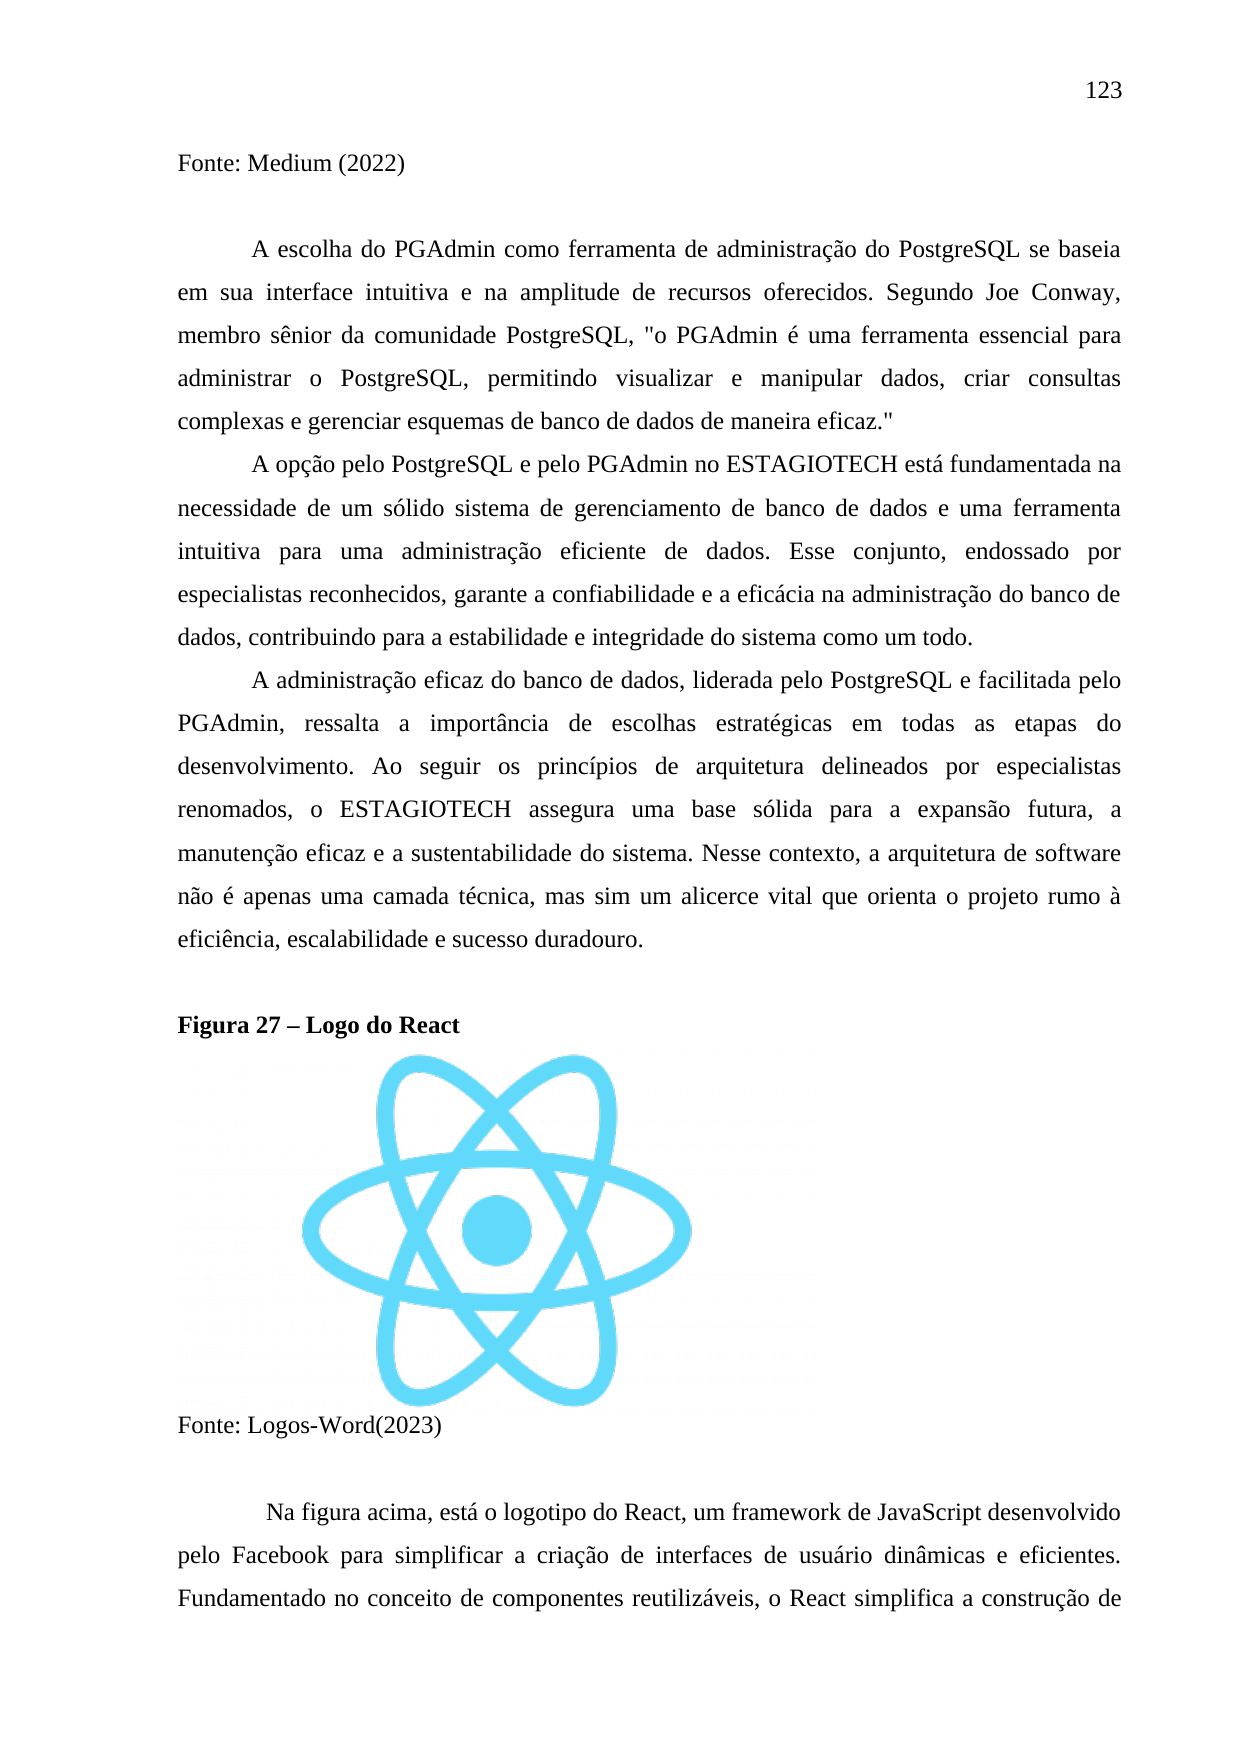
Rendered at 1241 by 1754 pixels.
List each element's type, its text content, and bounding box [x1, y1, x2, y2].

text A administração eficaz do banco de dados, liderada pelo PostgreSQL e facilitada pelo PGAdmin, ressalta a importância de escolhas estratégicas em todas as etapas do desenvolvimento. Ao seguir os princípios de arquitetura delineados por especialistas renomados, o ESTAGIOTECH assegura uma base sólida para a expansão futura, a manutenção eficaz e a sustentabilidade do sistema. Nesse contexto, a arquitetura de software não é apenas uma camada técnica, mas sim um alicerce vital que orienta o projeto rumo à eficiência, escalabilidade e sucesso duradouro. [177, 665, 1122, 953]
text Fonte: Medium (2022) [177, 148, 1122, 176]
picture [177, 1051, 817, 1411]
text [177, 1497, 1122, 1612]
text Fonte: Logos-Word(2023) [177, 1411, 1122, 1439]
text A opção pelo PostgreSQL e pelo PGAdmin no ESTAGIOTECH está fundamentada na necessidade de um sólido sistema de gerenciamento de banco de dados e uma ferramenta intuitiva para uma administração eficiente de dados. Esse conjunto, endossado por especialistas reconhecidos, garante a confiabilidade e a eficácia na administração do banco de dados, contribuindo para a estabilidade e integridade do sistema como um todo. [177, 449, 1122, 651]
text Figura 27 – Logo do React [177, 1010, 1122, 1039]
text A escolha do PGAdmin como ferramenta de administração do PostgreSQL se baseia em sua interface intuitiva e na amplitude de recursos oferecidos. Segundo Joe Conway, membro sênior da comunidade PostgreSQL, "o PGAdmin é uma ferramenta essencial para administrar o PostgreSQL, permitindo visualizar e manipular dados, criar consultas complexas e gerenciar esquemas de banco de dados de maneira eficaz." [177, 234, 1122, 435]
